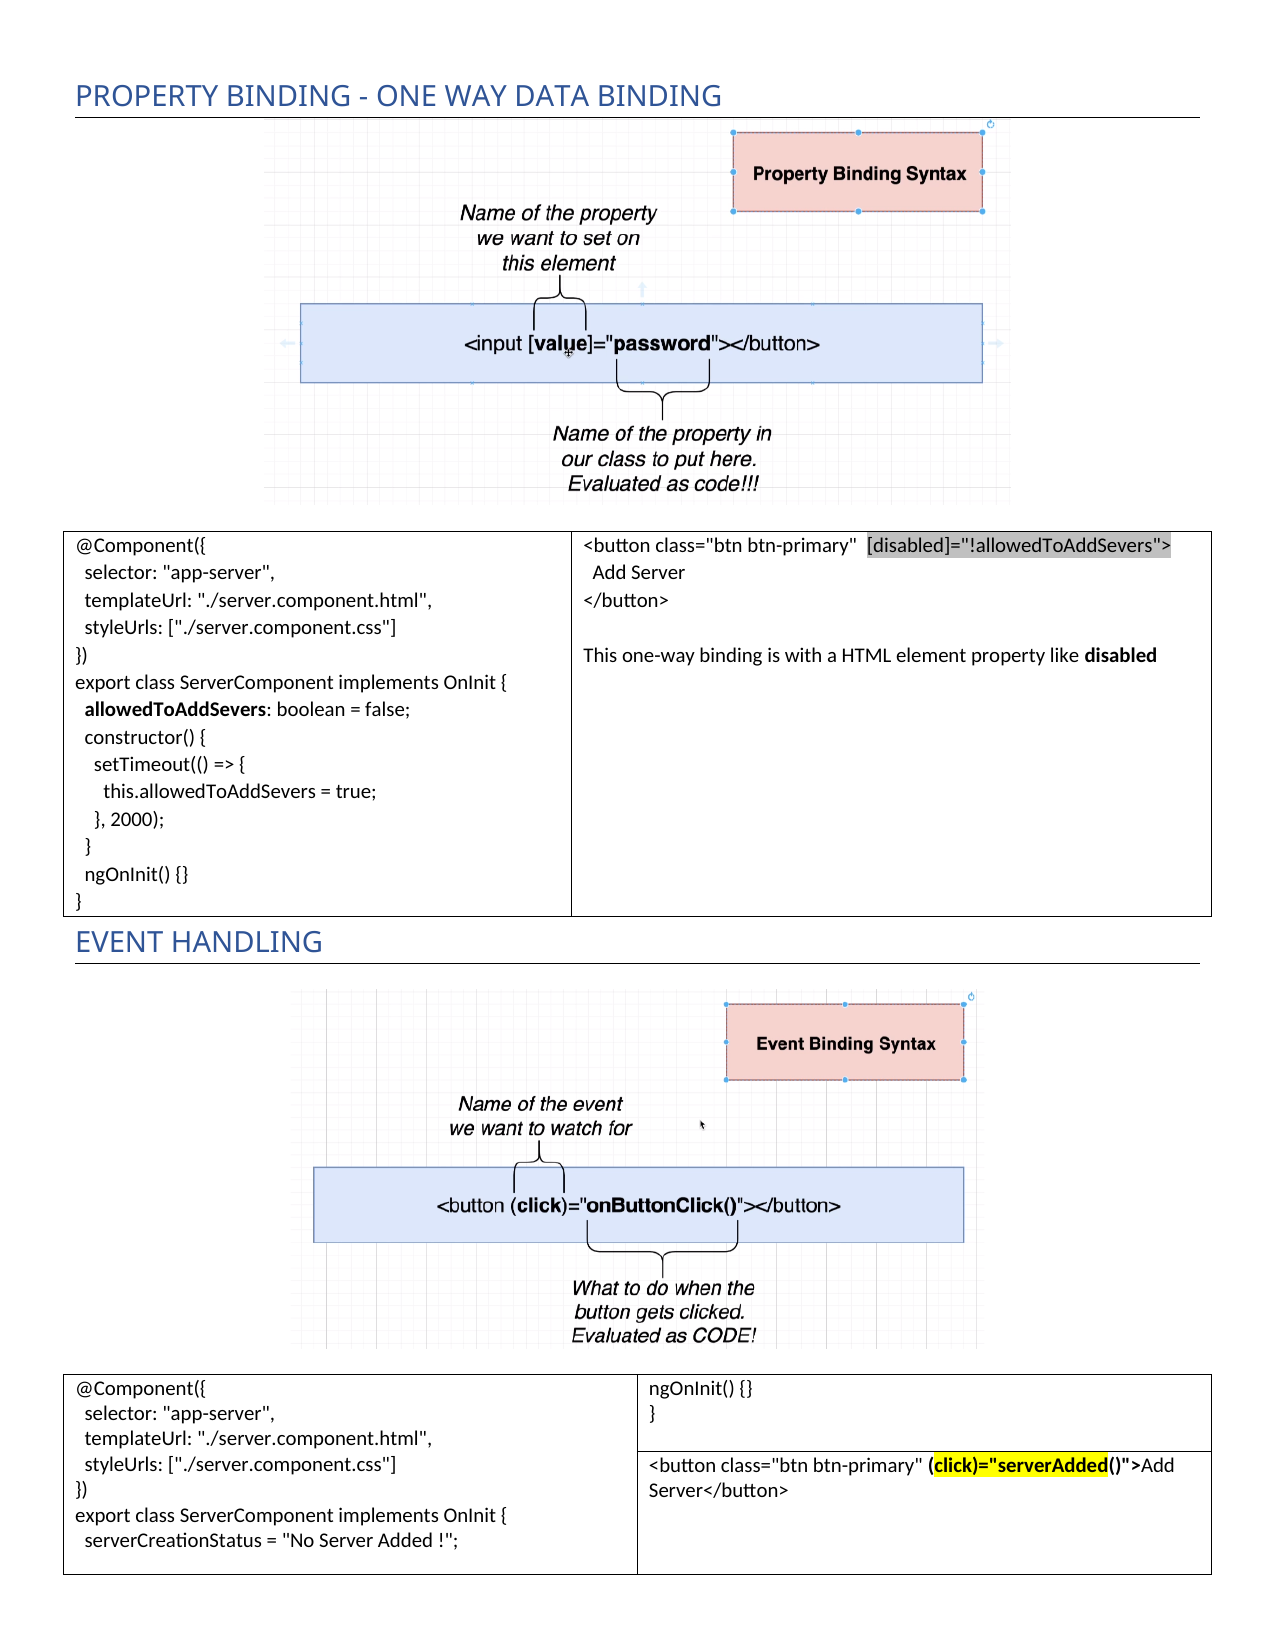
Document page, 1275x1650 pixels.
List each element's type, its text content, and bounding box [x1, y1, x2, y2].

table_header <button class="btn btn-primary" [disabled]="!allowedToAddSevers"> Add Server </button> This one-way binding is with a HTML element property like disabled [572, 532, 1211, 916]
table_header ngOnInit() {} } [638, 1375, 1211, 1451]
subtitle PROPERTY BINDING - ONE WAY DATA BINDING [75, 75, 1200, 117]
table_header @Component({ selector: "app-server", templateUrl: "./server.component.html", styleUrls: ["./server.component.css"] }) export class ServerComponent implements OnInit { allowedToAddSevers: boolean = false; constructor() { setTimeout(() => { this.allowedToAddSevers = true; }, 2000); } ngOnInit() {} } [64, 532, 571, 916]
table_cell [638, 1452, 1211, 1574]
table_header @Component({ selector: "app-server", templateUrl: "./server.component.html", styleUrls: ["./server.component.css"] }) export class ServerComponent implements OnInit { serverCreationStatus = "No Server Added !"; constructor() { } serverAdded() { this.serverCreationStatus = "Server Added"; } [64, 1375, 637, 1574]
picture [290, 989, 985, 1349]
picture [264, 118, 1011, 505]
subtitle EVENT HANDLING [75, 921, 1200, 963]
